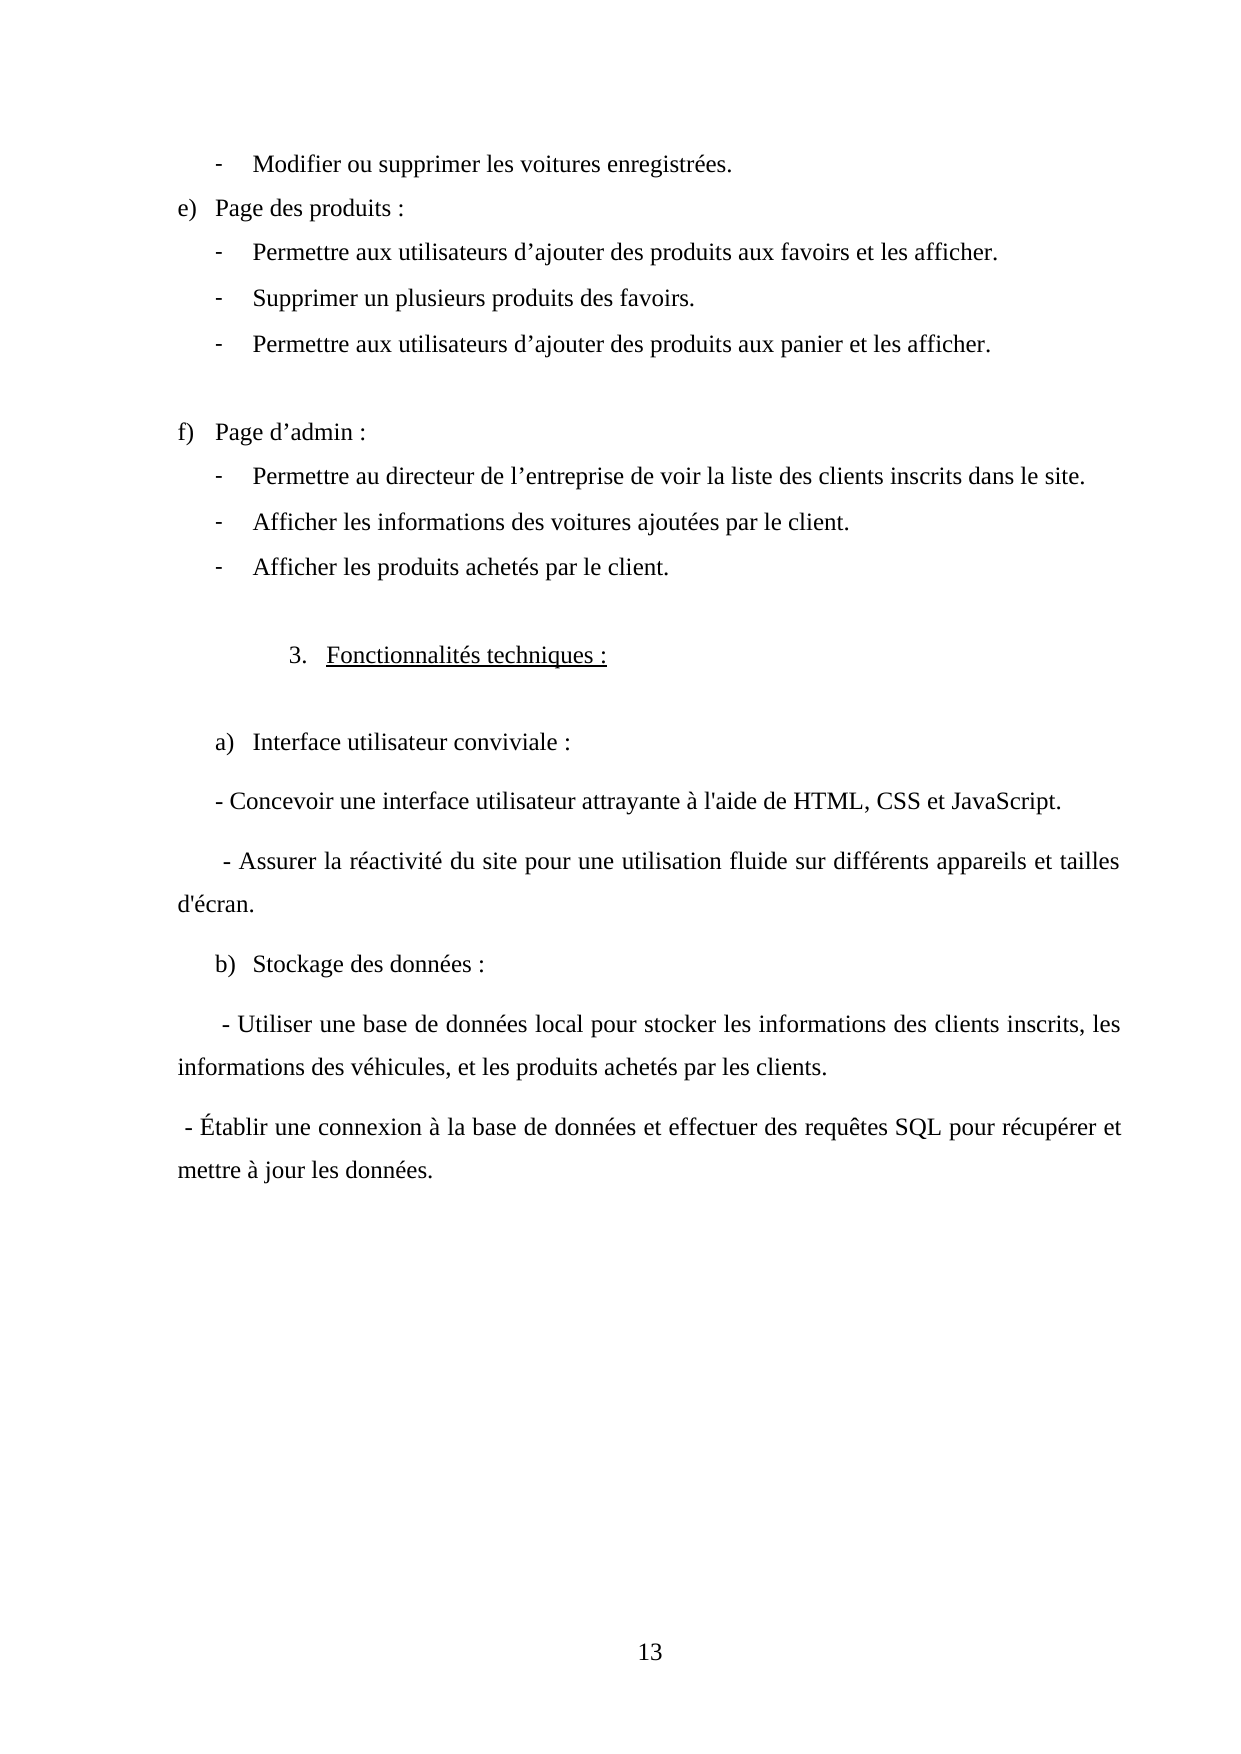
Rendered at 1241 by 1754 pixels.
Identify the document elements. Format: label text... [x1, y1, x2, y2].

list Supprimer un plusieurs produits des favoirs. [215, 282, 1122, 313]
text - Utiliser une base de données local pour stocker les informations des clients inscrits, les informations des véhicules, et les produits achetés par les clients. [177, 1009, 1122, 1081]
list Permettre au directeur de l’entreprise de voir la liste des clients inscrits dans le site. [215, 460, 1122, 491]
list Page des produits : [177, 193, 1122, 222]
text - Concevoir une interface utilisateur attrayante à l'aide de HTML, CSS et JavaScript. [177, 786, 1122, 815]
list Page d’admin : [177, 417, 1122, 446]
list Afficher les produits achetés par le client. [215, 551, 1122, 582]
list Modifier ou supprimer les voitures enregistrées. [215, 148, 1122, 178]
list Fonctionnalités techniques : [289, 640, 1122, 669]
list Afficher les informations des voitures ajoutées par le client. [215, 506, 1122, 536]
text - Établir une connexion à la base de données et effectuer des requêtes SQL pour récupérer et mettre à jour les données. [177, 1112, 1122, 1184]
list Interface utilisateur conviviale : [215, 727, 1122, 755]
list Permettre aux utilisateurs d’ajouter des produits aux favoirs et les afficher. [215, 237, 1122, 267]
list Stockage des données : [215, 949, 1122, 978]
list Permettre aux utilisateurs d’ajouter des produits aux panier et les afficher. [215, 328, 1122, 358]
text - Assurer la réactivité du site pour une utilisation fluide sur différents appareils et tailles d'écran. [177, 846, 1122, 918]
